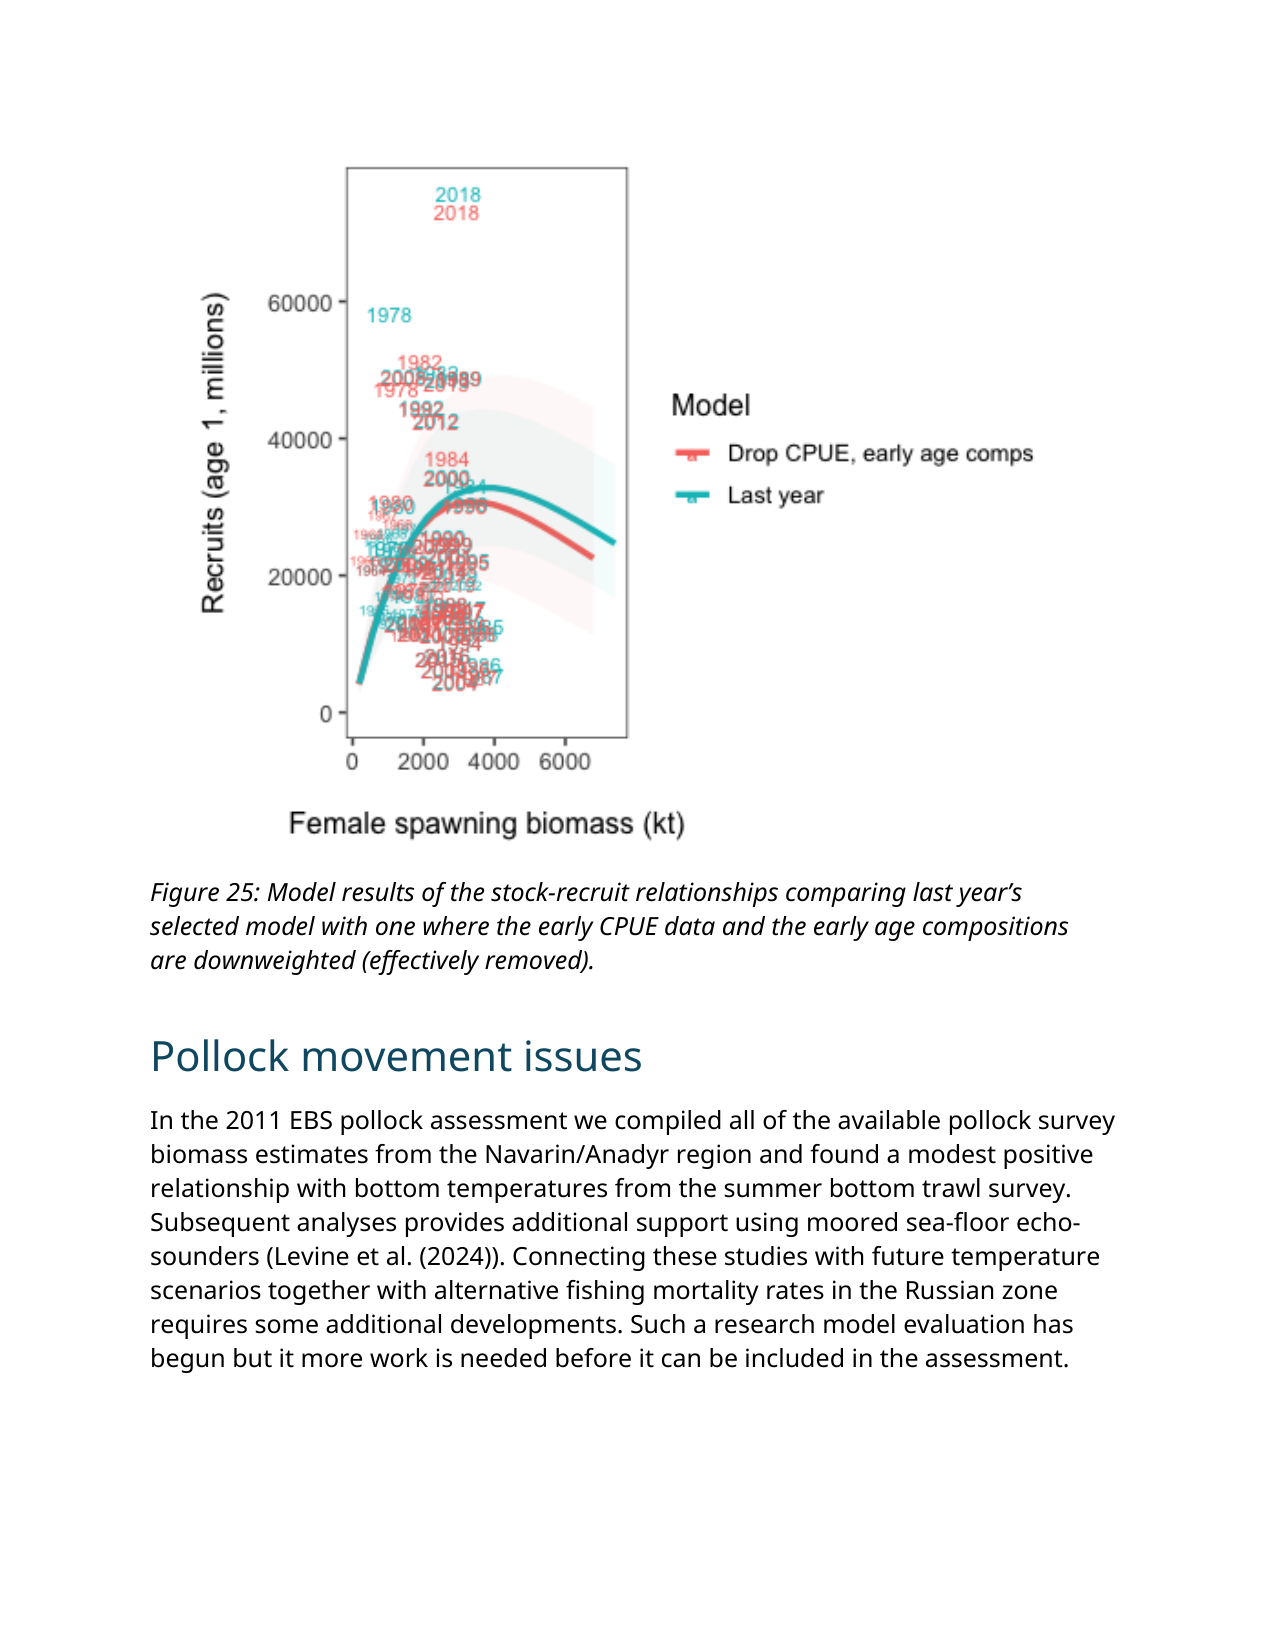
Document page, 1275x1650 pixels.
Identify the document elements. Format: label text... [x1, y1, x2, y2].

picture [188, 153, 1064, 854]
table_header Figure 25: Model results of the stock-recruit relationships comparing last year’s selected model with one where the early CPUE data and the early age compositions are downweighted (effectively removed). [139, 150, 1114, 989]
text In the 2011 EBS pollock assessment we compiled all of the available pollock survey biomass estimates from the Navarin/Anadyr region and found a modest positive relationship with bottom temperatures from the summer bottom trawl survey. Subsequent analyses provides additional support using moored sea-floor echo-sounders (Levine et al. (2024)). Connecting these studies with future temperature scenarios together with alternative fishing mortality rates in the Russian zone requires some additional developments. Such a research model evaluation has begun but it more work is needed before it can be included in the assessment. [150, 1102, 1125, 1375]
subtitle Pollock movement issues [150, 1027, 1125, 1083]
